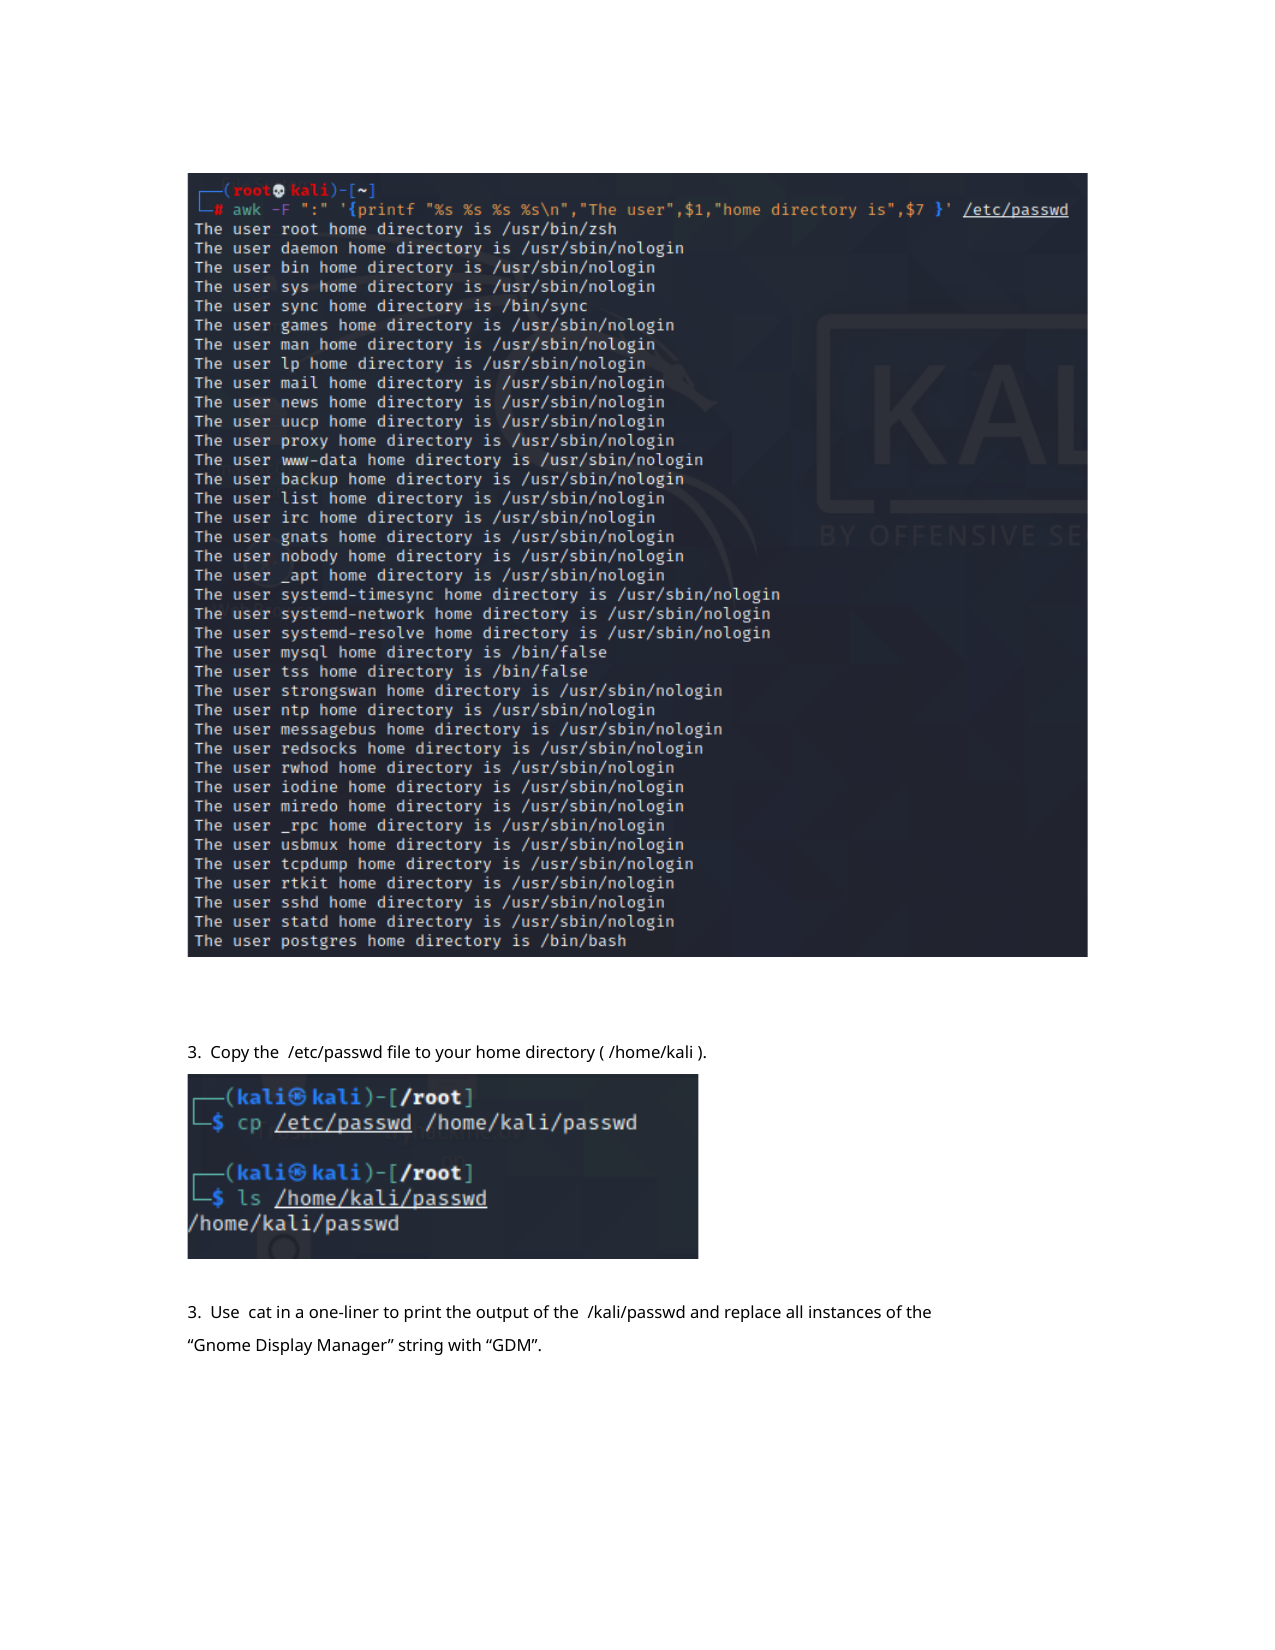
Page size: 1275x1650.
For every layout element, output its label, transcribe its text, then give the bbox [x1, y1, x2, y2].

text 3. Use cat in a one-liner to print the output of the /kali/passwd and replace all instances of the [187, 1296, 1087, 1329]
picture [187, 1074, 699, 1259]
picture [187, 173, 1088, 957]
list “Gnome Display Manager” string with “GDM”. [187, 1329, 1087, 1361]
list Copy the /etc/passwd file to your home directory ( /home/kali ). [187, 1036, 1087, 1069]
